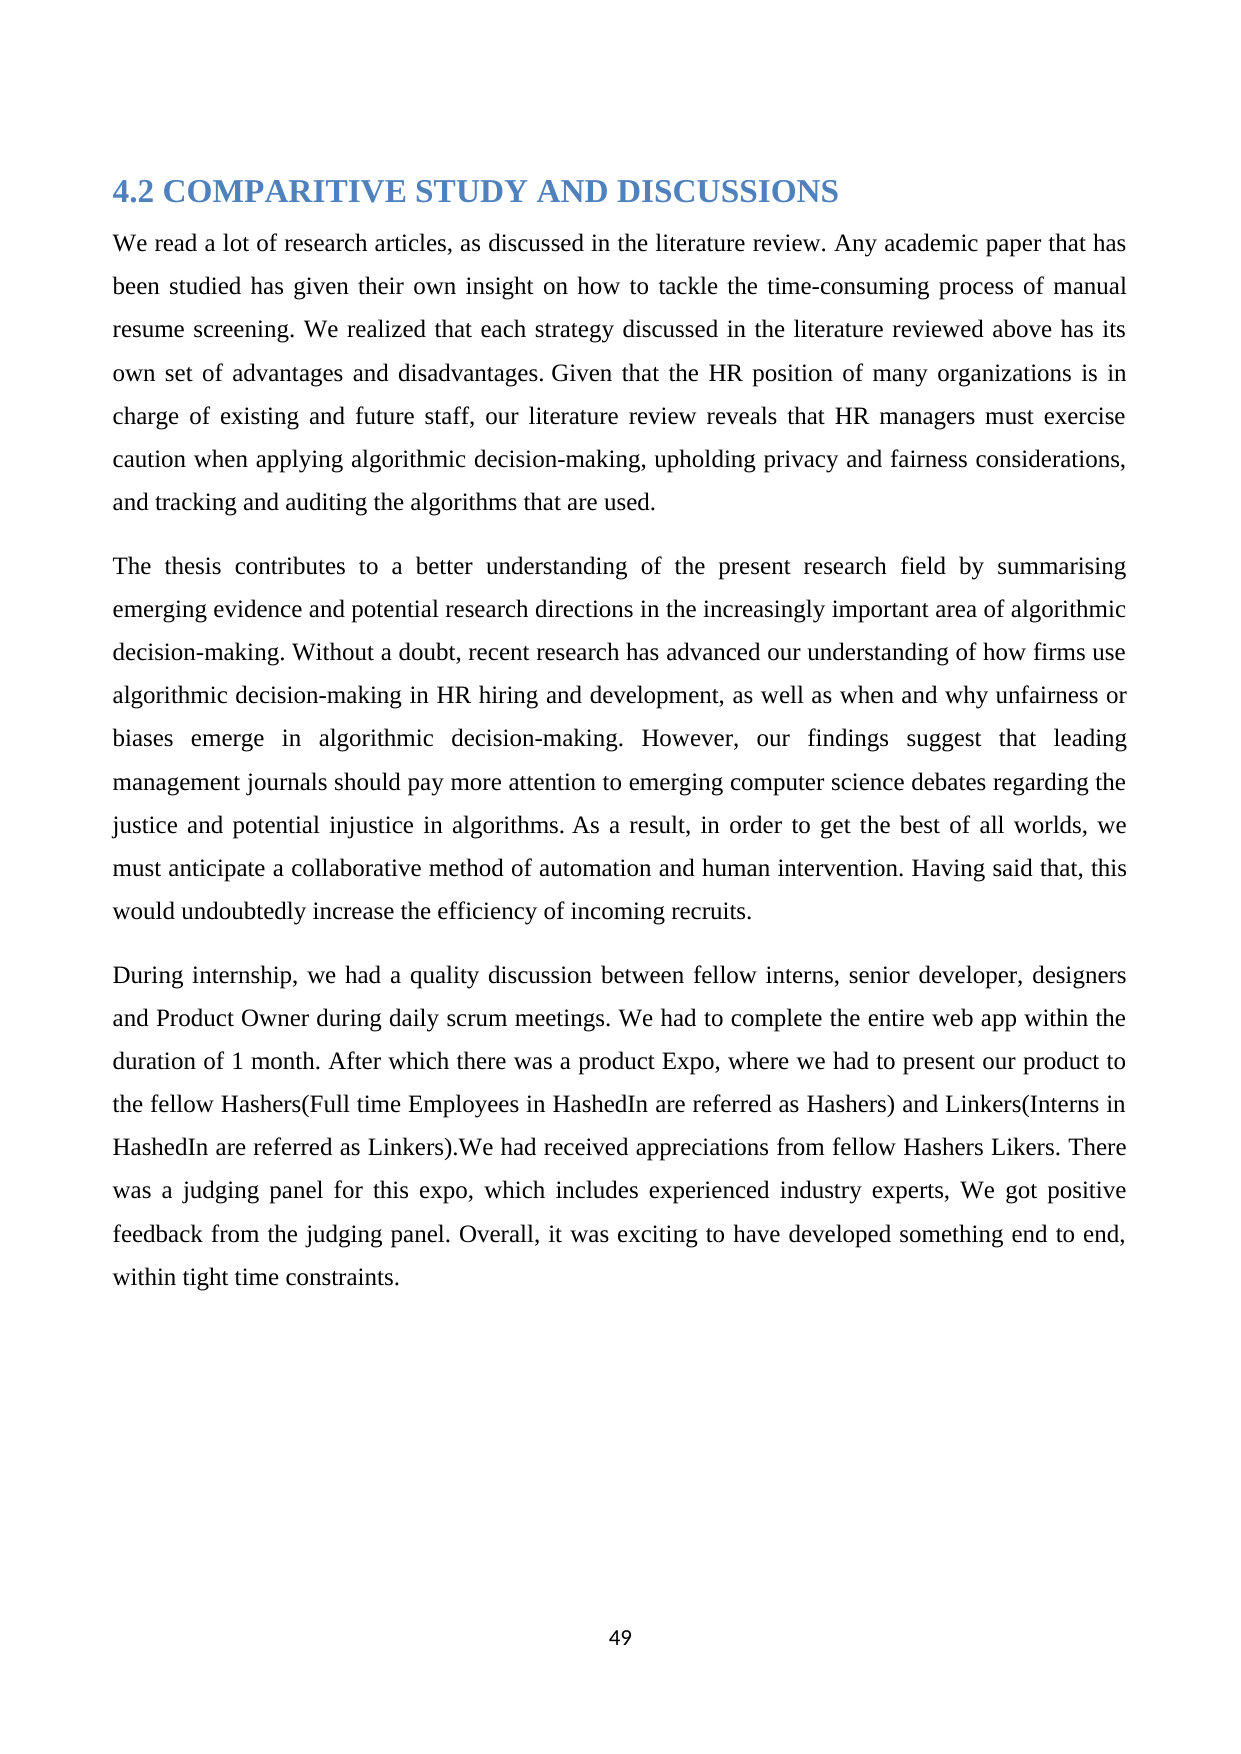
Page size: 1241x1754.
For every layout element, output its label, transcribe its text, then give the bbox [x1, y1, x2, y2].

subtitle 4.2 COMPARITIVE STUDY AND DISCUSSIONS [112, 171, 1128, 209]
text During internship, we had a quality discussion between fellow interns, senior developer, designers and Product Owner during daily scrum meetings. We had to complete the entire web app within the duration of 1 month. After which there was a product Expo, where we had to present our product to the fellow Hashers(Full time Employees in HashedIn are referred as Hashers) and Linkers(Interns in HashedIn are referred as Linkers).We had received appreciations from fellow Hashers Likers. There was a judging panel for this expo, which includes experienced industry experts, We got positive feedback from the judging panel. Overall, it was exciting to have developed something end to end, within tight time constraints. [112, 960, 1128, 1291]
text We read a lot of research articles, as discussed in the literature review. Any academic paper that has been studied has given their own insight on how to tackle the time-consuming process of manual resume screening. We realized that each strategy discussed in the literature reviewed above has its own set of advantages and disadvantages. Given that the HR position of many organizations is in charge of existing and future staff, our literature review reveals that HR managers must exercise caution when applying algorithmic decision-making, upholding privacy and fairness considerations, and tracking and auditing the algorithms that are used. [112, 228, 1128, 516]
text The thesis contributes to a better understanding of the present research field by summarising emerging evidence and potential research directions in the increasingly important area of algorithmic decision-making. Without a doubt, recent research has advanced our understanding of how firms use algorithmic decision-making in HR hiring and development, as well as when and why unfairness or biases emerge in algorithmic decision-making. However, our findings suggest that leading management journals should pay more attention to emerging computer science debates regarding the justice and potential injustice in algorithms. As a result, in order to get the best of all worlds, we must anticipate a collaborative method of automation and human intervention. Having said that, this would undoubtedly increase the efficiency of incoming recruits. [112, 551, 1128, 925]
